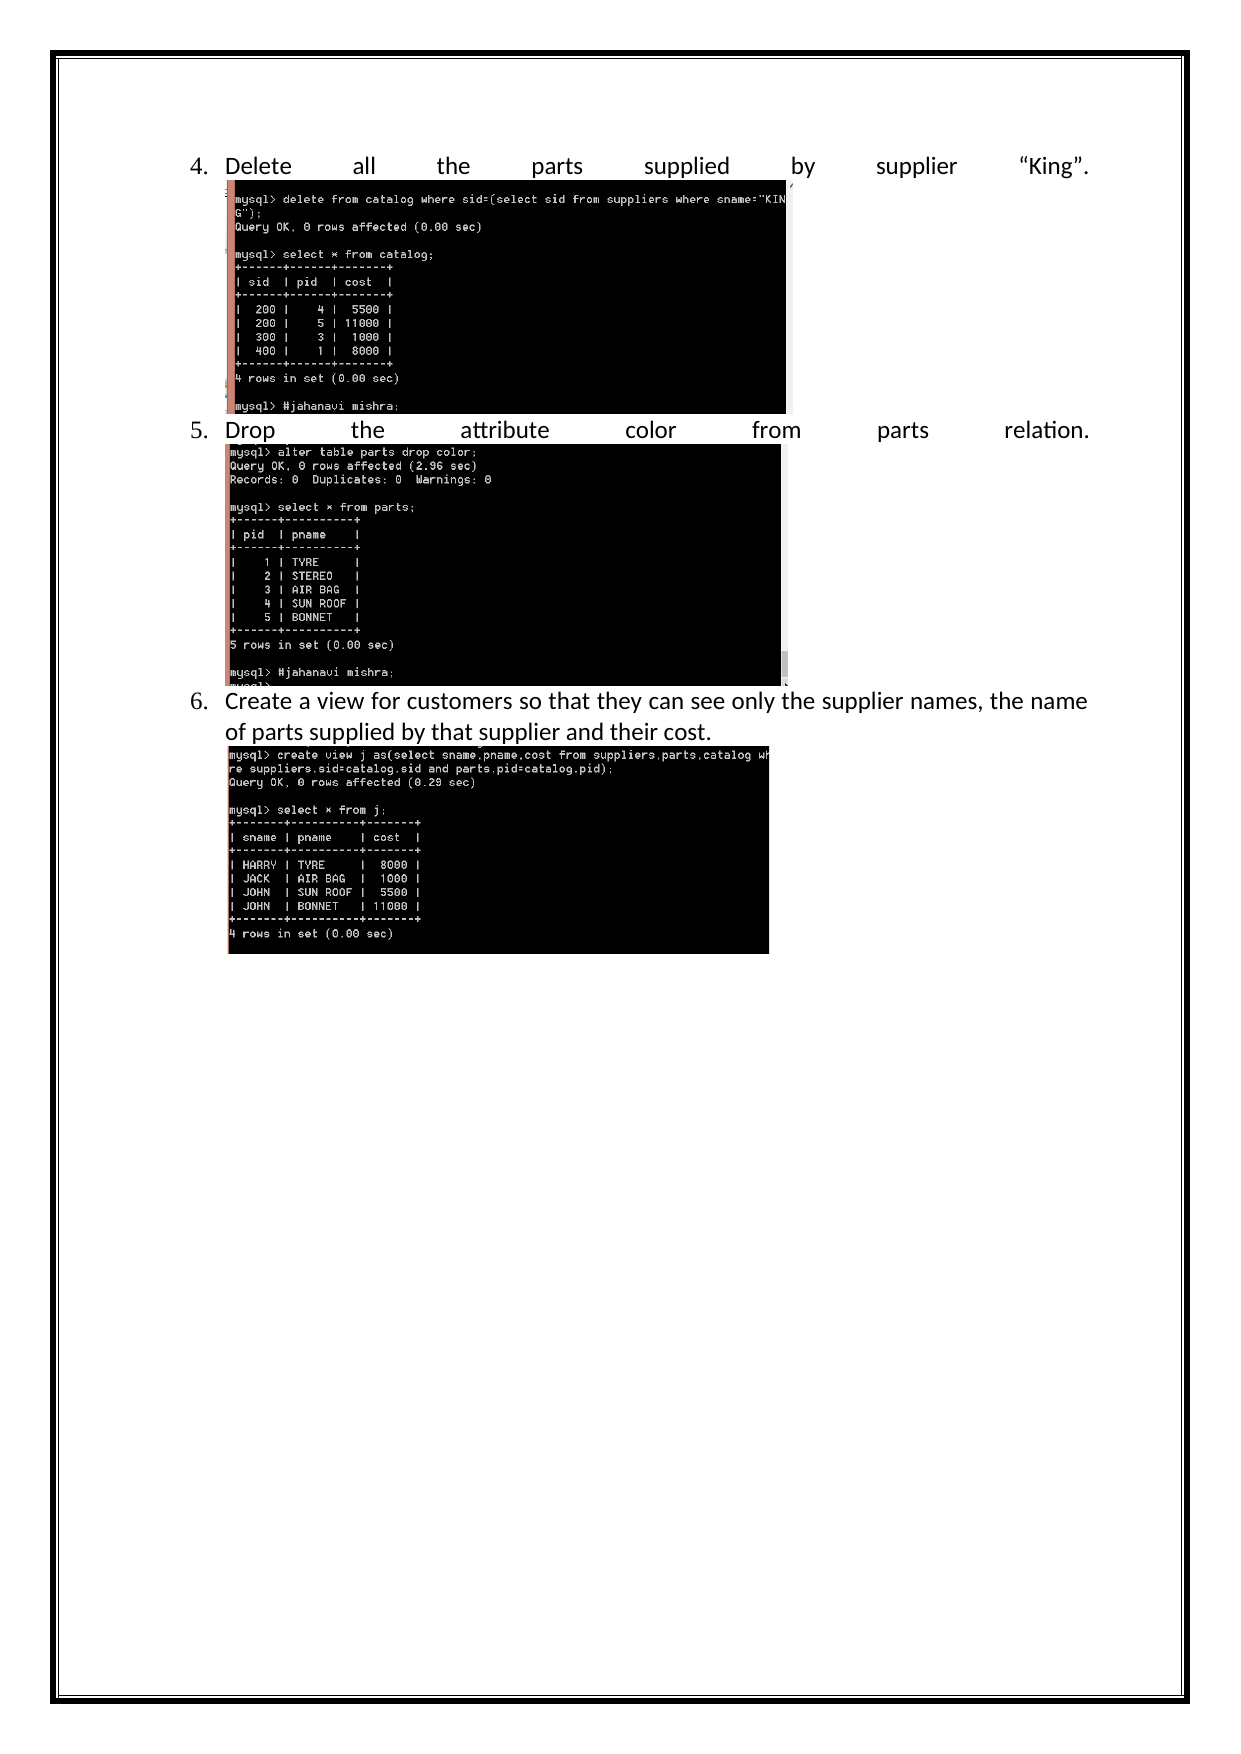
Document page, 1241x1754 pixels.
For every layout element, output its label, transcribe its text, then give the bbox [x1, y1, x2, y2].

picture [225, 444, 788, 686]
list Create a view for customers so that they can see only the supplier names, the name of parts supplied by that supplier and their cost. [190, 685, 1090, 746]
picture [227, 746, 770, 954]
picture [225, 180, 793, 414]
